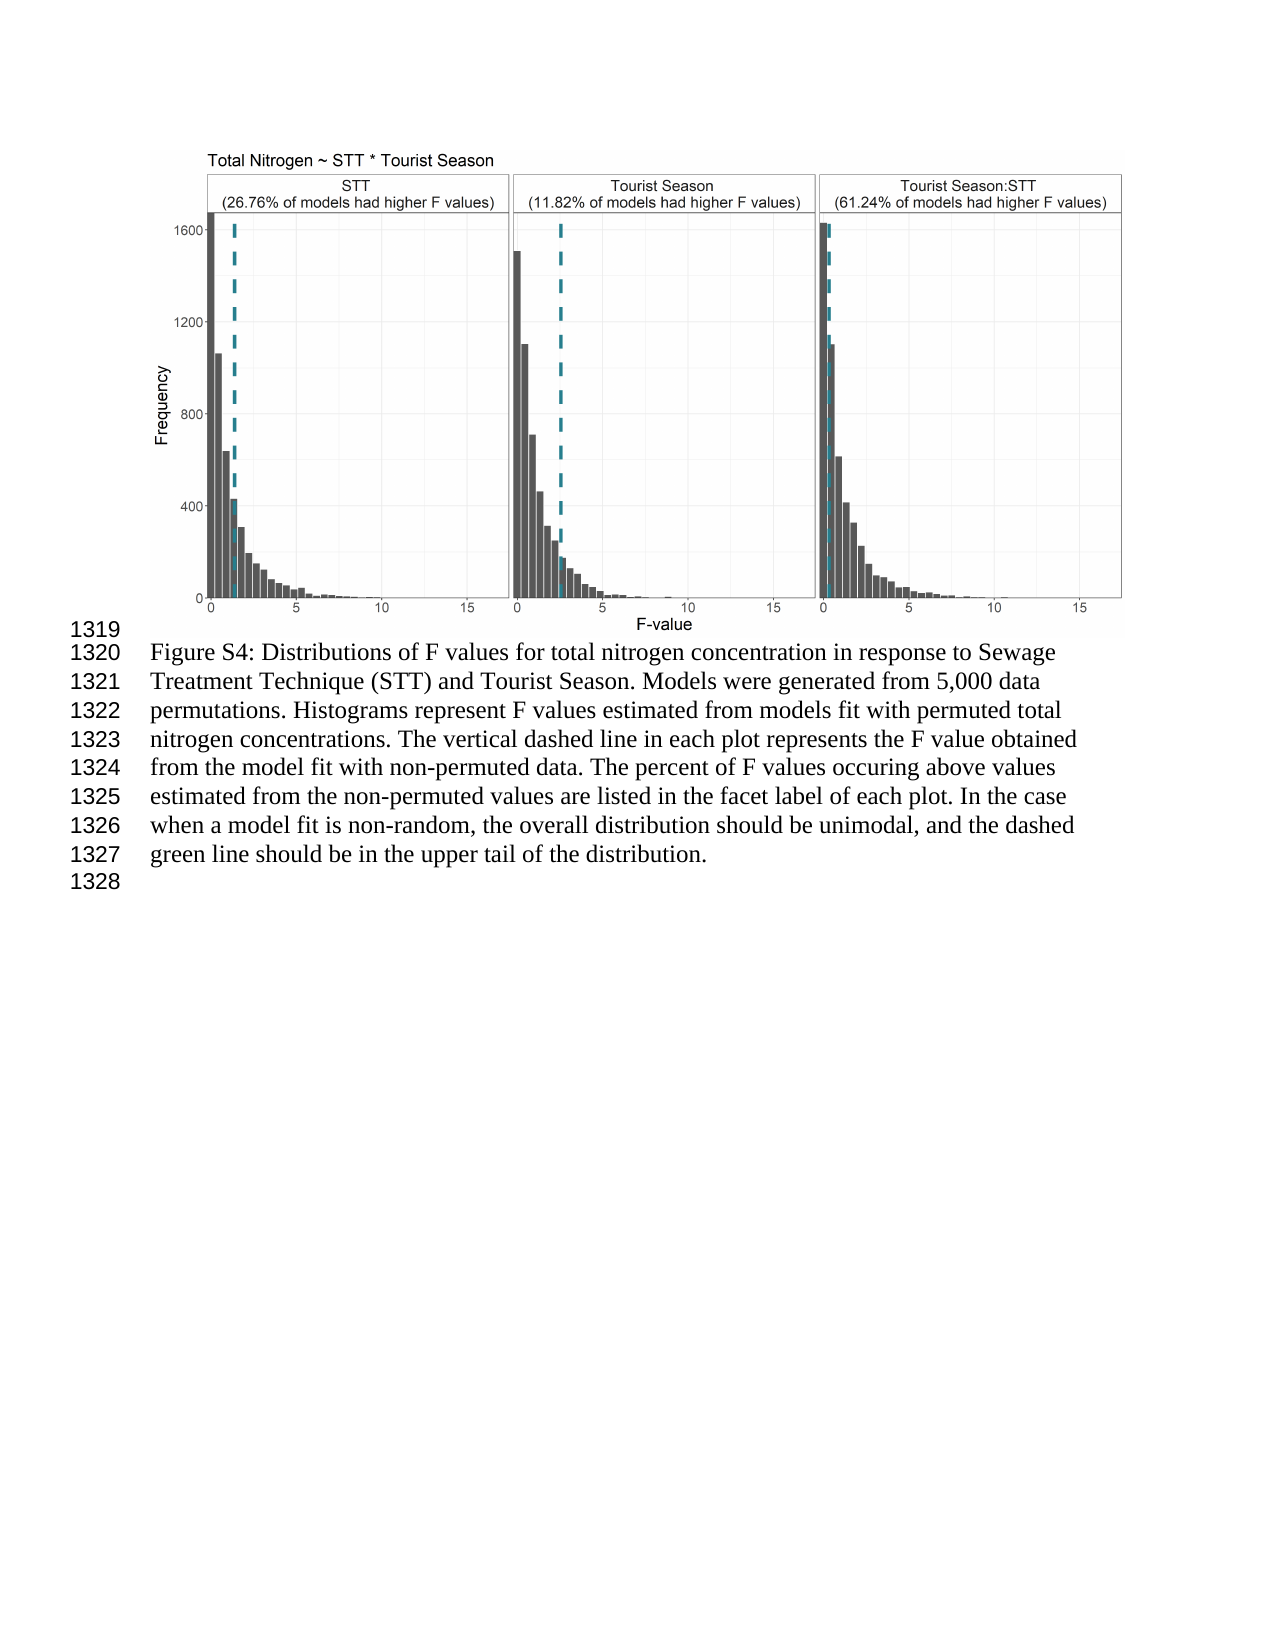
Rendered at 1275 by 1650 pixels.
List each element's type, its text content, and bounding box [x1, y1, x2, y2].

text Figure S4: Distributions of F values for total nitrogen concentration in response to Sewage Treatment Technique (STT) and Tourist Season. Models were generated from 5,000 data permutations. Histograms represent F values estimated from models fit with permuted total nitrogen concentrations. The vertical dashed line in each plot represents the F value obtained from the model fit with non-permuted data. The percent of F values occuring above values estimated from the non-permuted values are listed in the facet label of each plot. In the case when a model fit is non-random, the overall distribution should be unimodal, and the dashed green line should be in the upper tail of the distribution. [150, 638, 1125, 867]
picture [150, 150, 1125, 638]
